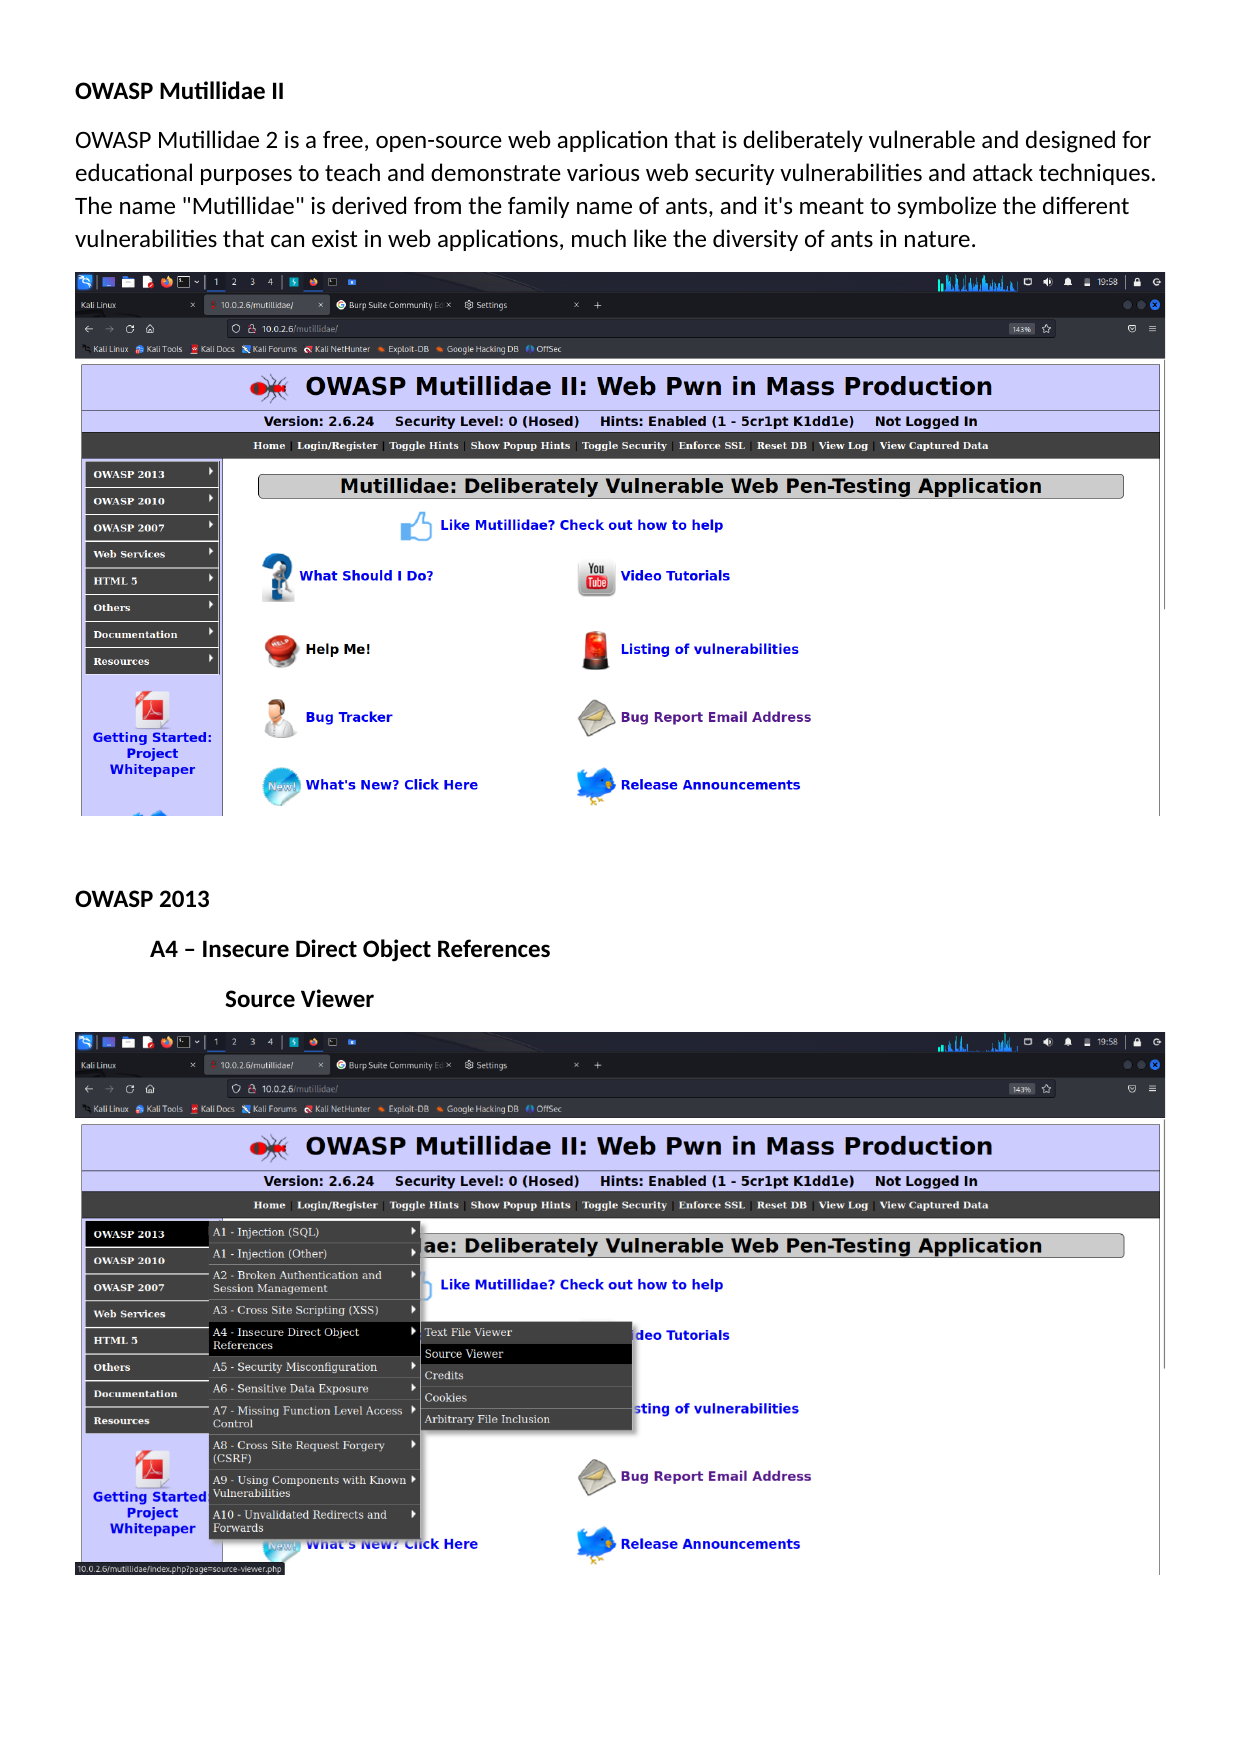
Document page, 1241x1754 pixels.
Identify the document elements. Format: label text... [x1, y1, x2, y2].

text OWASP 2013 [75, 884, 1165, 914]
text A4 – Insecure Direct Object References [75, 933, 1165, 964]
text OWASP Mutillidae 2 is a free, open-source web application that is deliberately vulnerable and designed for educational purposes to teach and demonstrate various web security vulnerabilities and attack techniques. The name "Mutillidae" is derived from the family name of ants, and it's meant to symbolize the different vulnerabilities that can exist in web applications, much like the diversity of ants in nature. [75, 124, 1165, 254]
text Source Viewer [75, 983, 1165, 1013]
picture [75, 272, 1166, 816]
text OWASP Mutillidae II [75, 75, 1165, 106]
picture [75, 1032, 1166, 1575]
